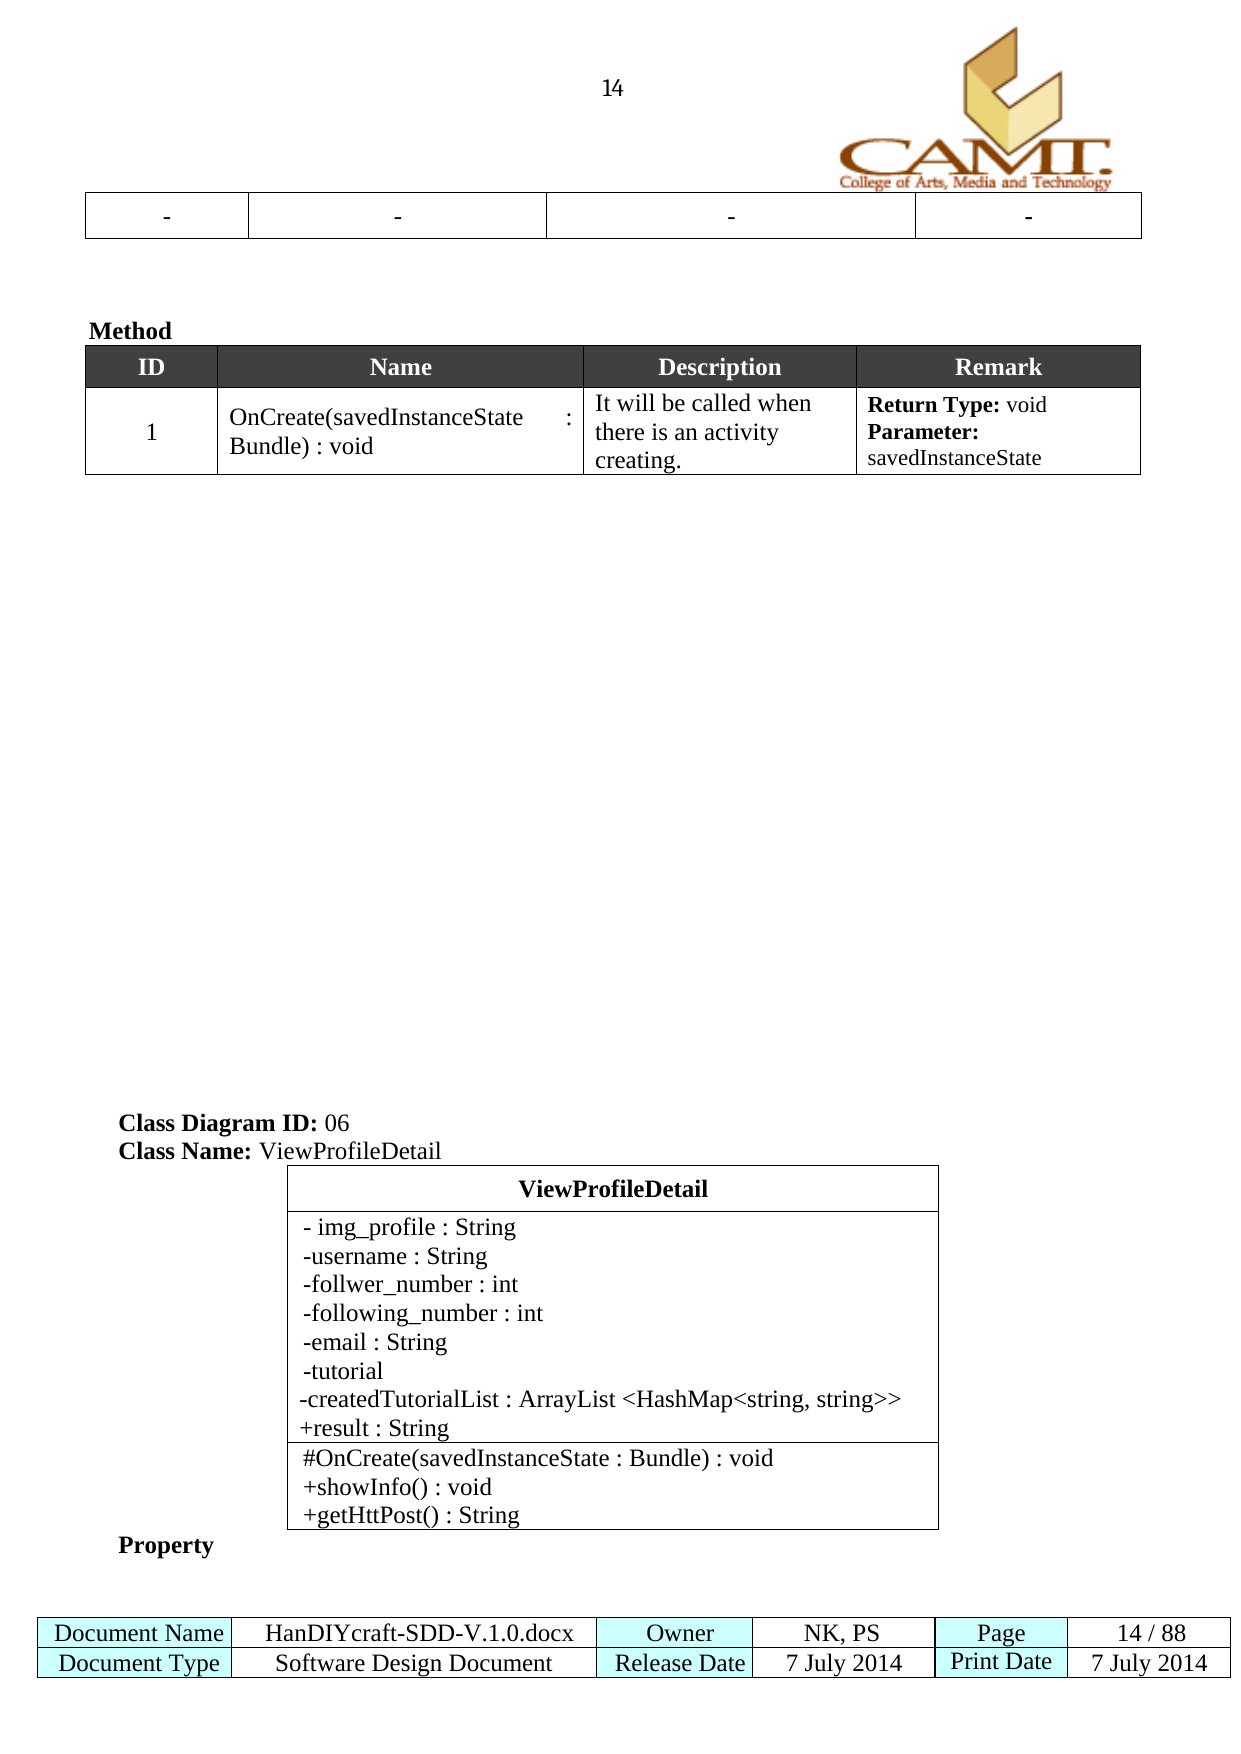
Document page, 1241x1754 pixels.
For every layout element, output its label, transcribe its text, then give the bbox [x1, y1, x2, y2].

table_cell It will be called when there is an activity creating. [584, 388, 856, 474]
table_cell Return Type: void Parameter: savedInstanceState [857, 388, 1140, 474]
table_header Description [584, 346, 856, 387]
table_cell - [547, 193, 915, 238]
table_header ViewProfileDetail [288, 1166, 938, 1211]
table_cell 1 [86, 388, 217, 474]
text Class Name: ViewProfileDetail [118, 1136, 1108, 1165]
table_header Remark [857, 346, 1140, 387]
picture [755, 18, 1221, 207]
list Method [88, 316, 1108, 344]
table_cell - [86, 193, 248, 238]
table_cell - img_profile : String -username : String -follwer_number : int -following_number : int -email : String -tutorial -createdTutorialList : ArrayList <HashMap<string, string>> +result : String [288, 1212, 938, 1442]
table_cell - [916, 193, 1141, 238]
text Property [118, 1530, 1108, 1559]
table_cell #OnCreate(savedInstanceState : Bundle) : void +showInfo() : void +getHttPost() : String [288, 1443, 938, 1529]
text Class Diagram ID: 06 [118, 1108, 1108, 1136]
table_header ID [86, 346, 217, 387]
table_header Name [218, 346, 583, 387]
table_cell - [249, 193, 546, 238]
table_cell OnCreate(savedInstanceState : Bundle) : void [218, 388, 583, 474]
